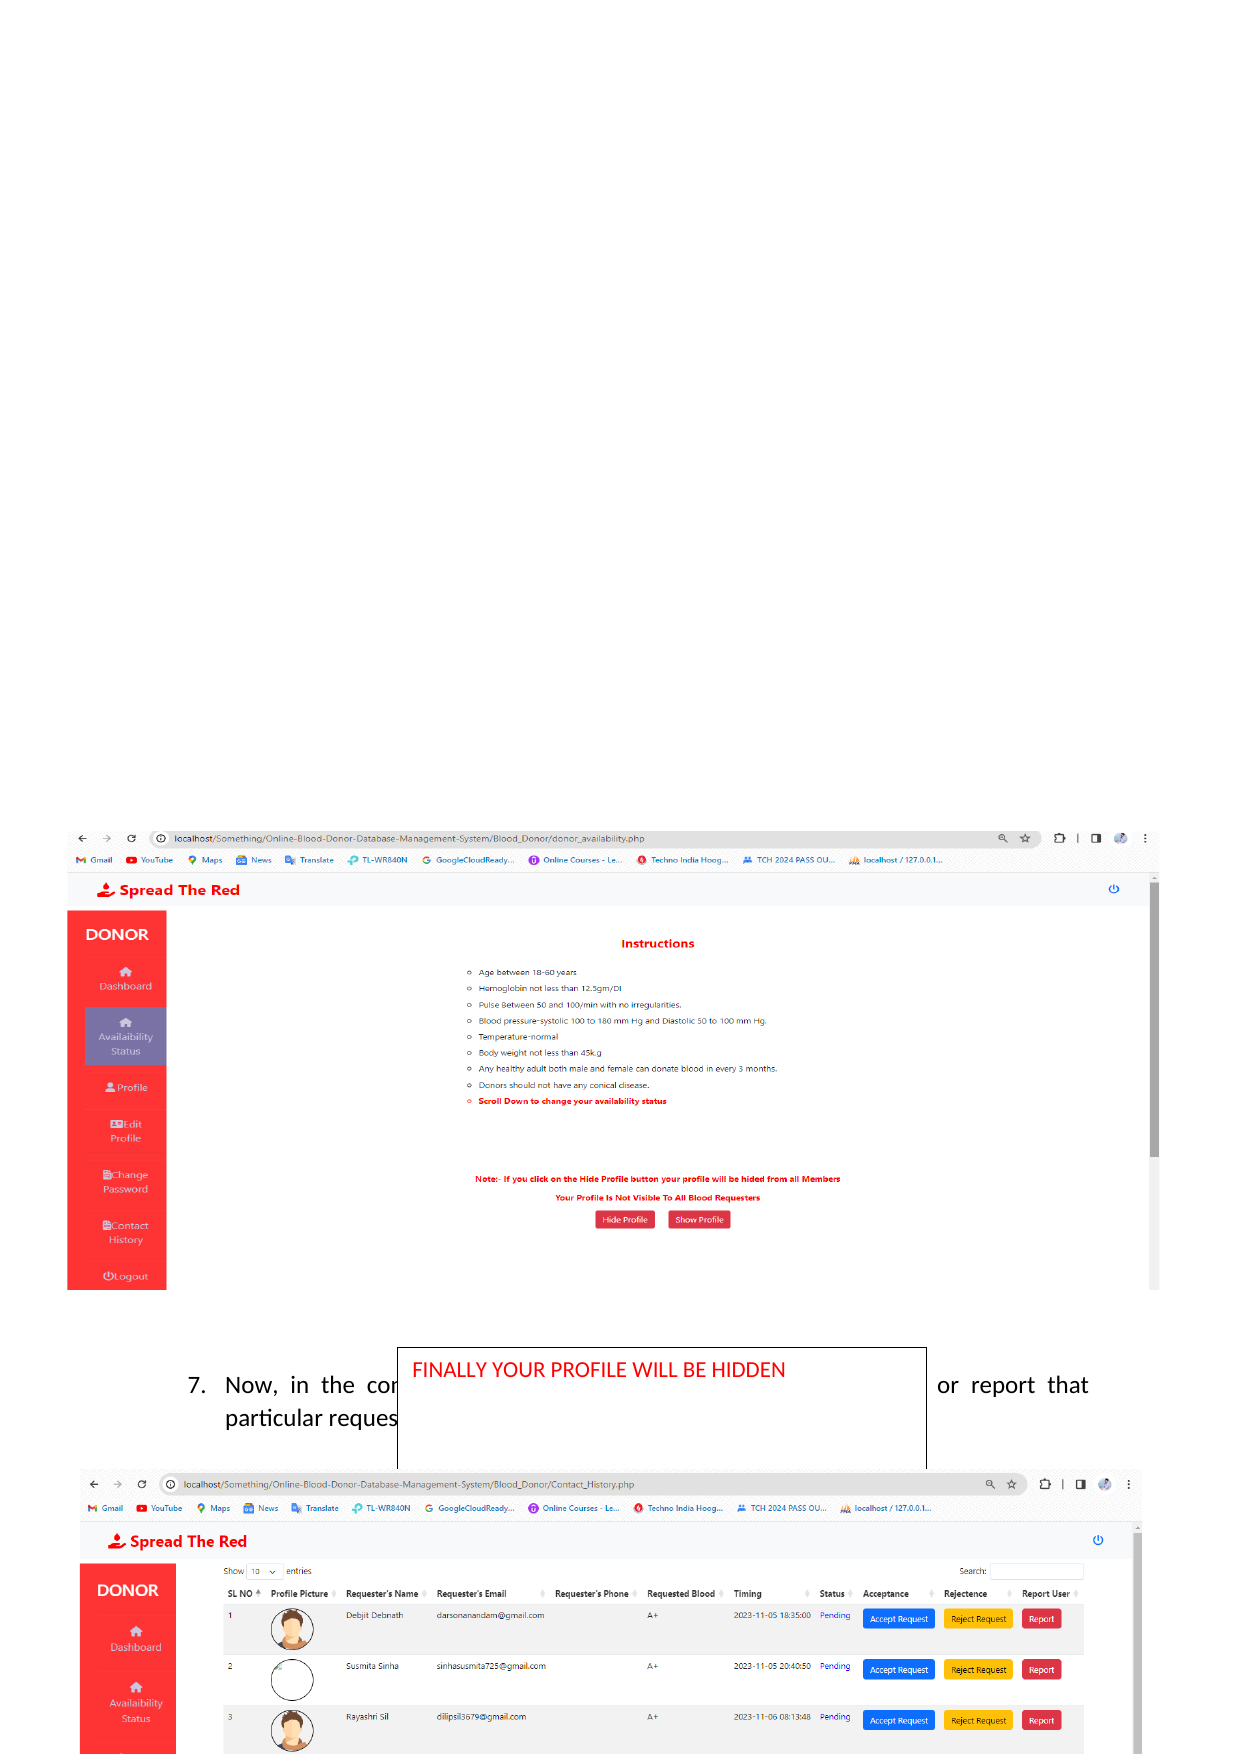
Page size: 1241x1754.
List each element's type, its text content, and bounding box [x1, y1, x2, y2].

list Now, in the contact history section the donor can accept reject or report that particular requester the process are here:- [187, 1369, 397, 1432]
picture [67, 831, 1160, 1290]
picture [79, 1469, 1143, 1754]
list Now, in the contact history section the donor can accept reject or report that particular requester the process are here:- [927, 1369, 1090, 1432]
